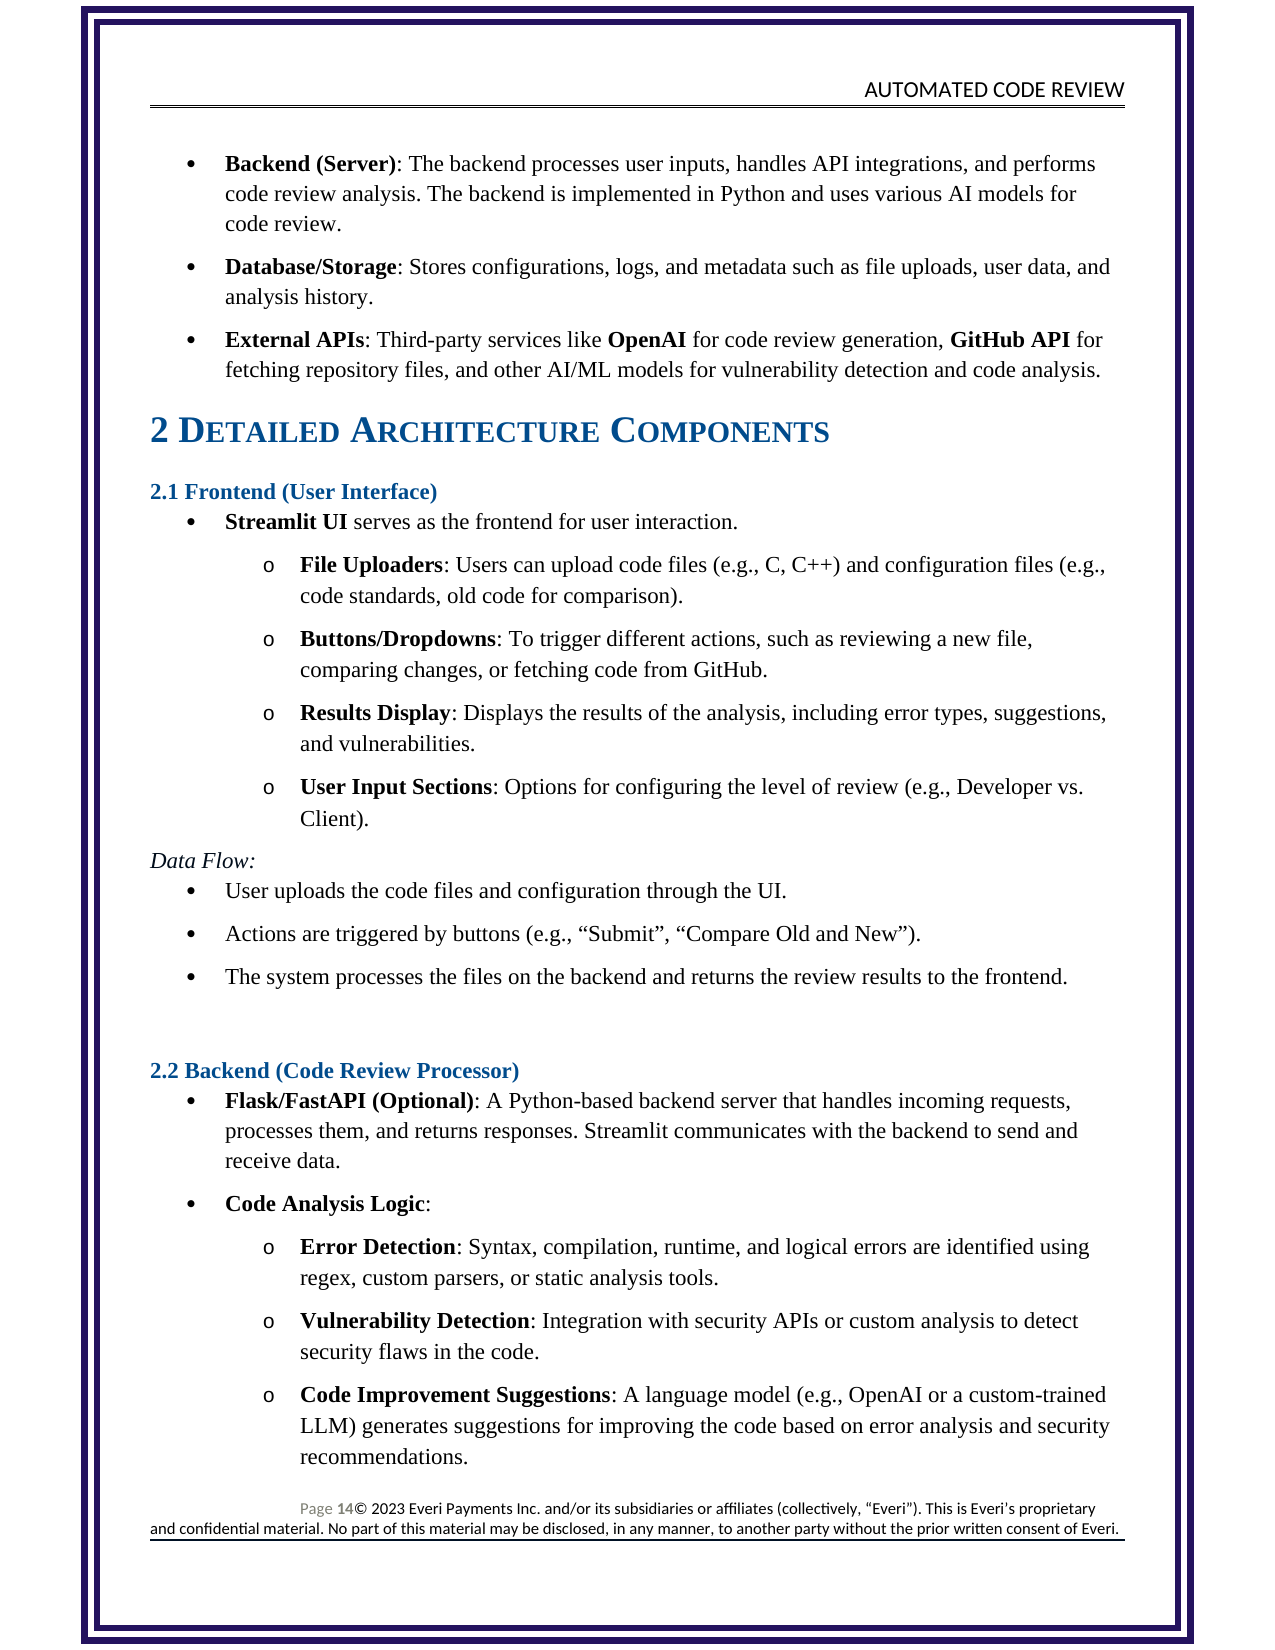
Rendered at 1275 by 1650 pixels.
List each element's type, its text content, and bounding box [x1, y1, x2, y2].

list Vulnerability Detection: Integration with security APIs or custom analysis to detect security flaws in the code. [262, 1307, 1125, 1365]
list Error Detection: Syntax, compilation, runtime, and logical errors are identified using regex, custom parsers, or static analysis tools. [262, 1233, 1125, 1291]
list Actions are triggered by buttons (e.g., “Submit”, “Compare Old and New”). [187, 920, 1125, 947]
subtitle 2 Detailed Architecture Components [150, 407, 1125, 450]
list Code Improvement Suggestions: A language model (e.g., OpenAI or a custom-trained LLM) generates suggestions for improving the code based on error analysis and security recommendations. [262, 1381, 1125, 1469]
list The system processes the files on the backend and returns the review results to the frontend. [187, 963, 1125, 989]
list User Input Sections: Options for configuring the level of review (e.g., Developer vs. Client). [262, 773, 1125, 831]
list Backend (Server): The backend processes user inputs, handles API integrations, and performs code review analysis. The backend is implemented in Python and uses various AI models for code review. [187, 150, 1125, 237]
list File Uploaders: Users can upload code files (e.g., C, C++) and configuration files (e.g., code standards, old code for comparison). [262, 551, 1125, 608]
subtitle 2.1 Frontend (User Interface) [150, 478, 1125, 504]
list Streamlit UI serves as the frontend for user interaction. [187, 508, 1125, 534]
list Buttons/Dropdowns: To trigger different actions, such as reviewing a new file, comparing changes, or fetching code from GitHub. [262, 625, 1125, 683]
list User uploads the code files and configuration through the UI. [187, 877, 1125, 904]
list Results Display: Displays the results of the analysis, including error types, suggestions, and vulnerabilities. [262, 699, 1125, 757]
subtitle Data Flow: [150, 847, 1125, 874]
list Database/Storage: Stores configurations, logs, and metadata such as file uploads, user data, and analysis history. [187, 253, 1125, 310]
list Flask/FastAPI (Optional): A Python-based backend server that handles incoming requests, processes them, and returns responses. Streamlit communicates with the backend to send and receive data. [187, 1087, 1125, 1174]
list External APIs: Third-party services like OpenAI for code review generation, GitHub API for fetching repository files, and other AI/ML models for vulnerability detection and code analysis. [187, 326, 1125, 383]
list Code Analysis Logic: [187, 1190, 1125, 1216]
subtitle 2.2 Backend (Code Review Processor) [150, 1057, 1125, 1083]
